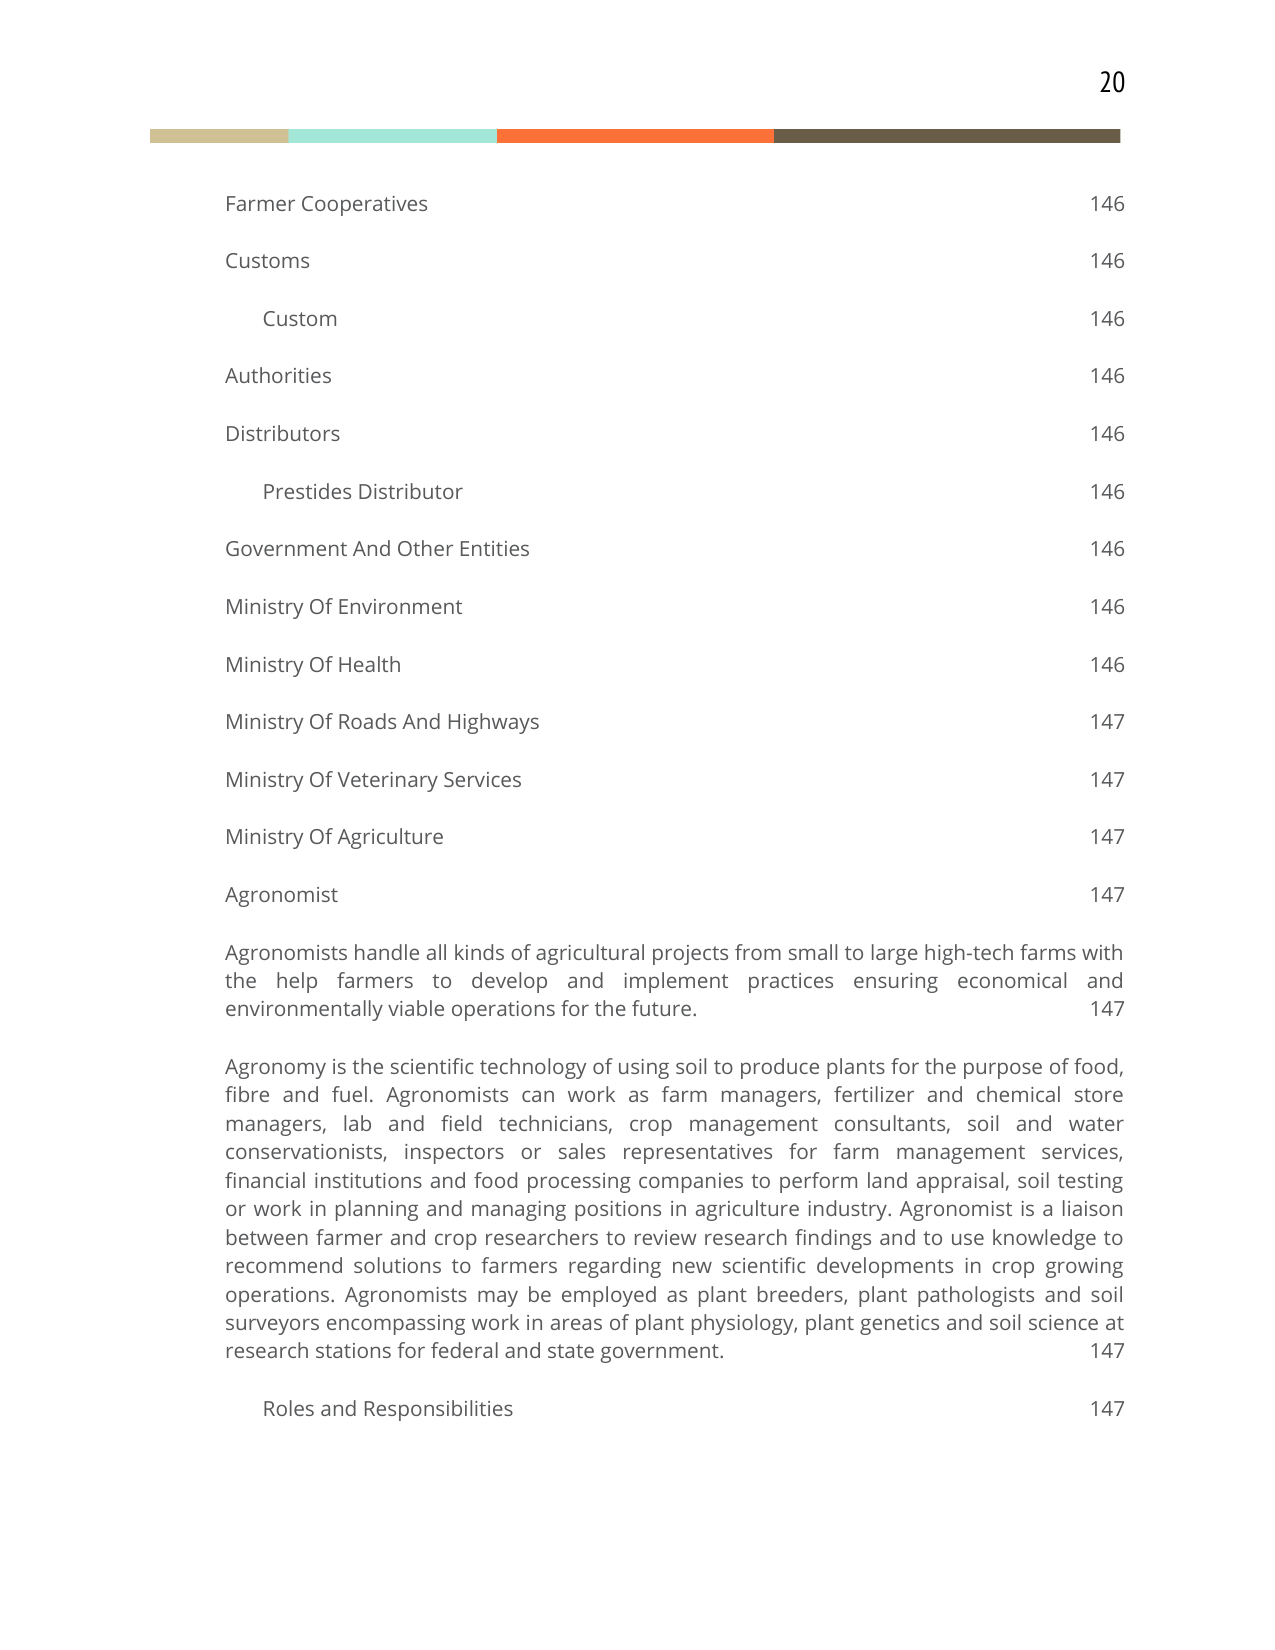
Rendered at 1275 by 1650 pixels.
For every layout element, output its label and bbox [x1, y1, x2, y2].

picture [150, 129, 1121, 143]
